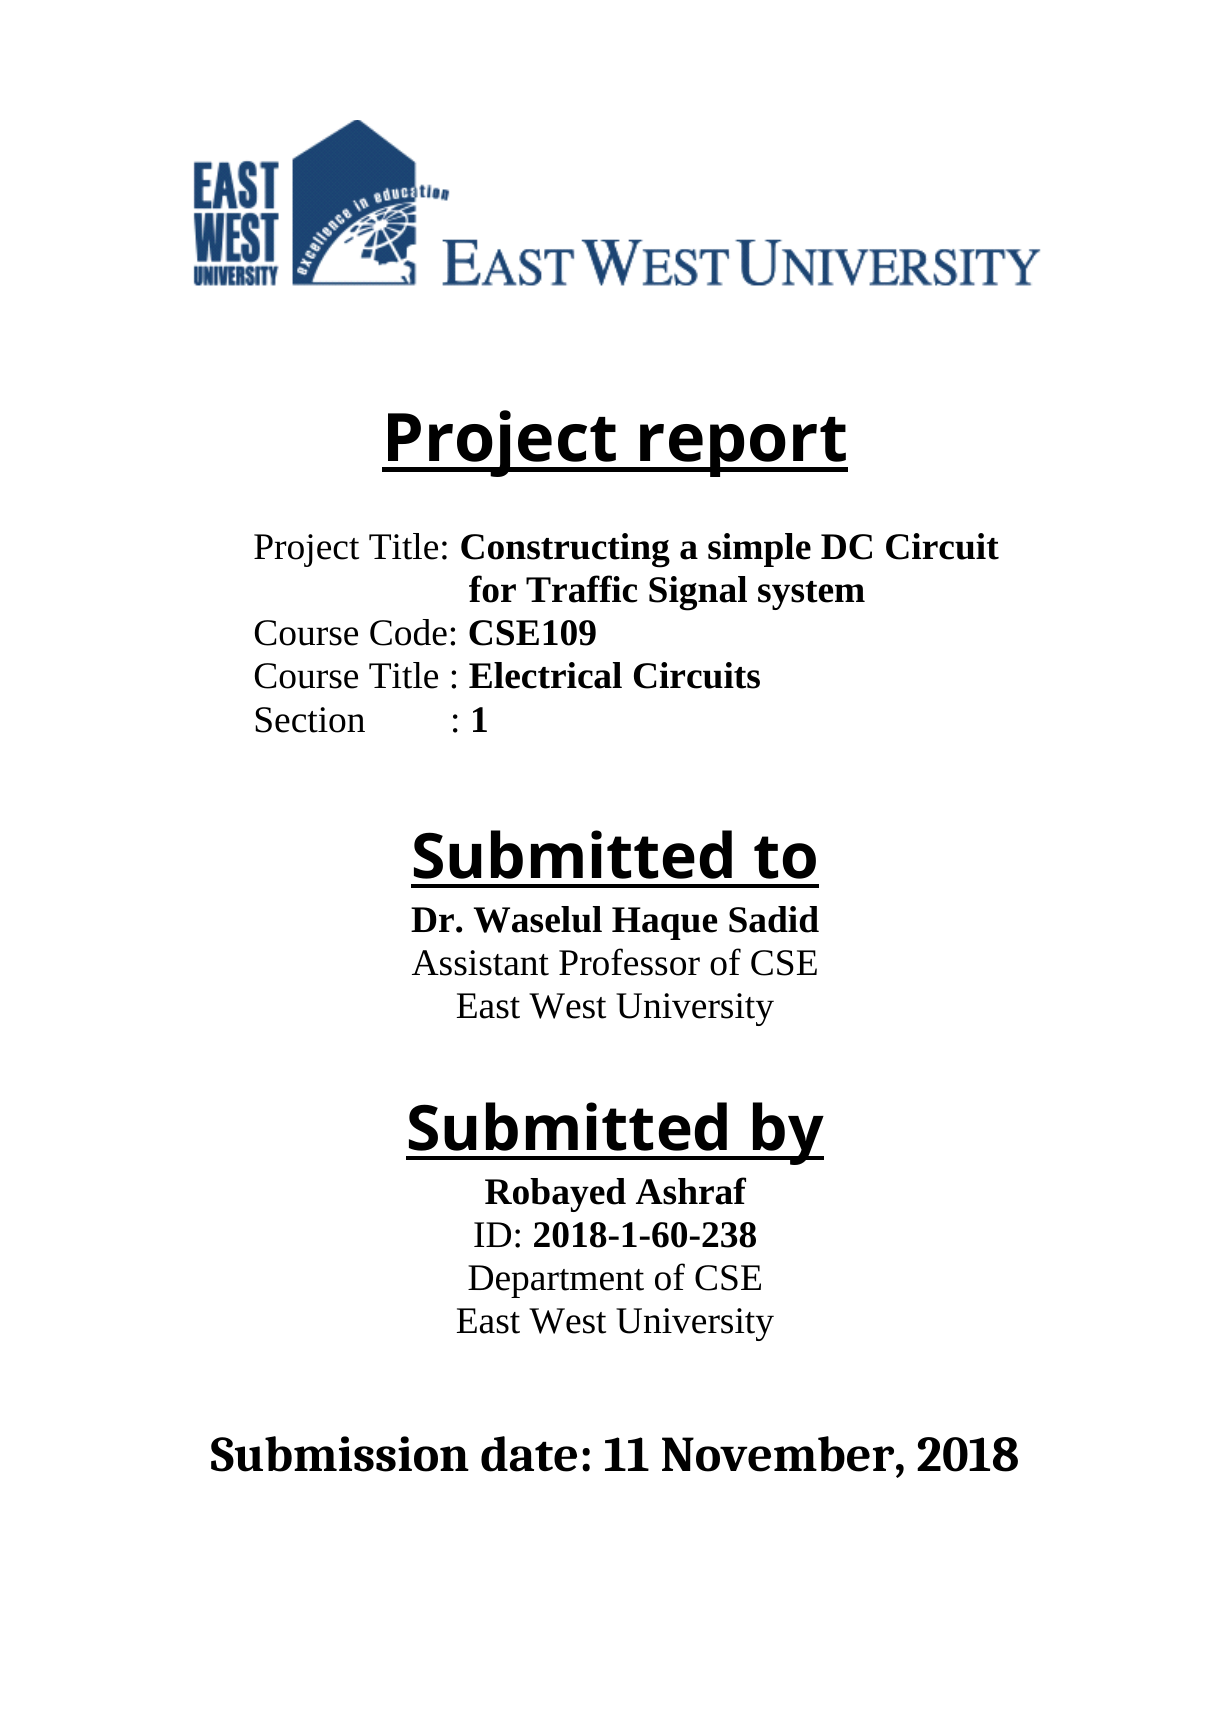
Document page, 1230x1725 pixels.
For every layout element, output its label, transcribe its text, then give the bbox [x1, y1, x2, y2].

text Section : 1 [150, 697, 1080, 740]
text for Traffic Signal system [375, 568, 1080, 611]
text East West University [150, 1298, 1080, 1342]
text Robayed Ashraf [150, 1169, 1080, 1212]
text Project report [150, 391, 1080, 481]
text Course Title : Electrical Circuits [150, 654, 1080, 697]
text ID: 2018-1-60-238 [150, 1212, 1080, 1255]
text Submission date: 11 November, 2018 [150, 1426, 1080, 1484]
picture [185, 120, 1045, 292]
text Submitted to [150, 812, 1080, 897]
text Department of CSE [150, 1255, 1080, 1298]
text Assistant Professor of CSE [150, 940, 1080, 983]
text Dr. Waselul Haque Sadid [150, 897, 1080, 940]
text East West University [150, 983, 1080, 1027]
text Submitted by [150, 1084, 1080, 1169]
text Project Title: Constructing a simple DC Circuit [150, 524, 1080, 568]
text Course Code: CSE109 [150, 611, 1080, 654]
